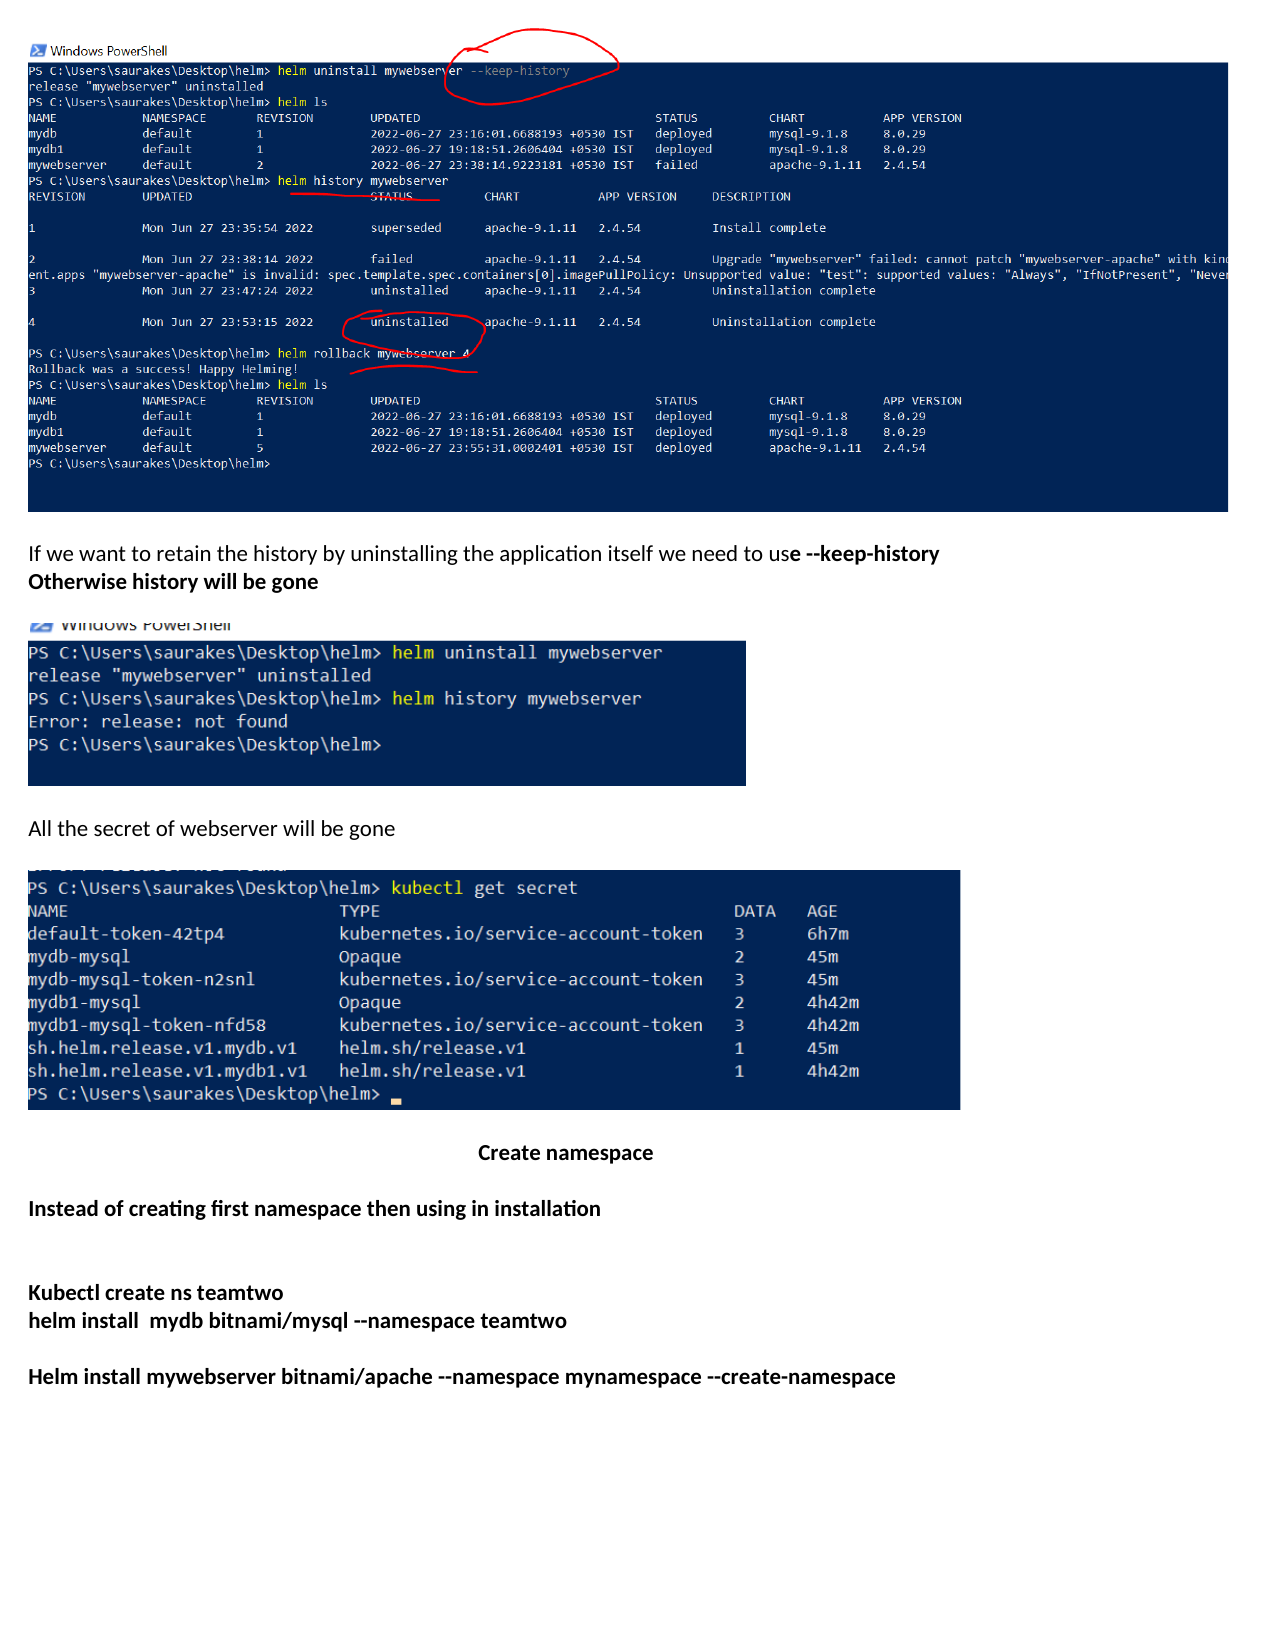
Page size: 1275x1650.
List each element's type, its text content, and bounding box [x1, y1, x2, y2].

picture [28, 623, 746, 786]
text Kubectl create ns teamtwo [28, 1278, 1237, 1306]
text Otherwise history will be gone [28, 567, 1237, 596]
picture [28, 870, 961, 1110]
text Instead of creating first namespace then using in installation [28, 1194, 1237, 1222]
picture [28, 28, 1229, 512]
text All the secret of webserver will be gone [28, 814, 1237, 842]
text If we want to retain the history by uninstalling the application itself we need to use --keep-history [28, 539, 1237, 567]
text Create namespace [478, 1138, 1237, 1166]
text helm install mydb bitnami/mysql --namespace teamtwo [28, 1306, 1237, 1334]
text Helm install mywebserver bitnami/apache --namespace mynamespace --create-namespace [28, 1362, 1237, 1390]
